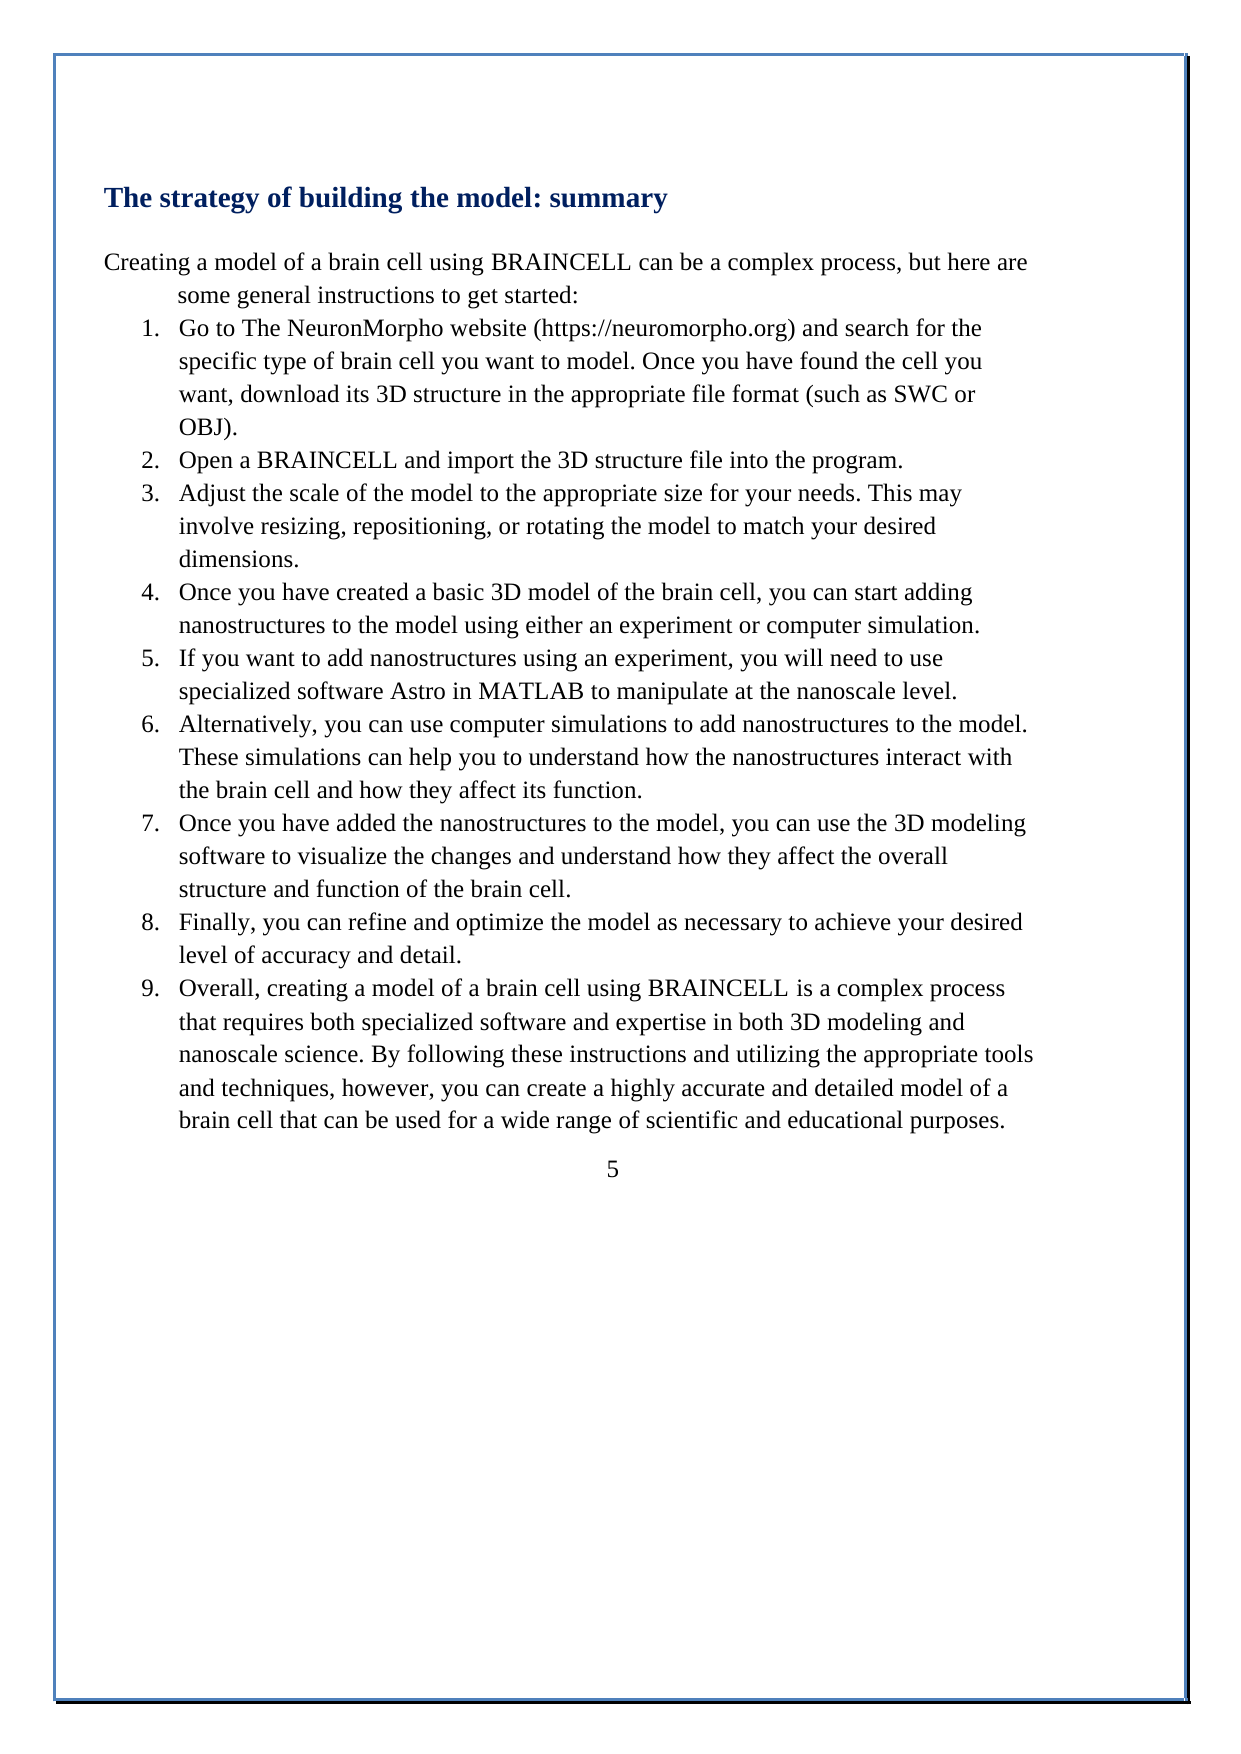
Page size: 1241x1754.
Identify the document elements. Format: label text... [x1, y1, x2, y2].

list Once you have added the nanostructures to the model, you can use the 3D modeling software to visualize the changes and understand how they affect the overall structure and function of the brain cell. [141, 808, 1040, 903]
list Overall, creating a model of a brain cell using BRAINCELL is a complex process that requires both specialized software and expertise in both 3D modeling and nanoscale science. By following these instructions and utilizing the appropriate tools and techniques, however, you can create a highly accurate and detailed model of a brain cell that can be used for a wide range of scientific and educational purposes. [141, 973, 1040, 1134]
text The strategy of building the model: summary [103, 181, 1154, 214]
text Creating a model of a brain cell using BRAINCELL can be a complex process, but here are some general instructions to get started: [103, 247, 1040, 309]
list Finally, you can refine and optimize the model as necessary to achieve your desired level of accuracy and detail. [141, 907, 1040, 969]
list Once you have created a basic 3D model of the brain cell, you can start adding nanostructures to the model using either an experiment or computer simulation. [141, 577, 1040, 639]
text 5 [606, 1154, 1154, 1183]
list Open a BRAINCELL and import the 3D structure file into the program. [141, 445, 1040, 474]
list Adjust the scale of the model to the appropriate size for your needs. This may involve resizing, repositioning, or rotating the model to match your desired dimensions. [141, 478, 1040, 573]
list If you want to add nanostructures using an experiment, you will need to use specialized software Astro in MATLAB to manipulate at the nanoscale level. [141, 643, 1040, 705]
list Go to The NeuronMorpho website (https://neuromorpho.org) and search for the specific type of brain cell you want to model. Once you have found the cell you want, download its 3D structure in the appropriate file format (such as SWC or OBJ). [141, 313, 1040, 441]
list Alternatively, you can use computer simulations to add nanostructures to the model. These simulations can help you to understand how the nanostructures interact with the brain cell and how they affect its function. [141, 709, 1040, 804]
